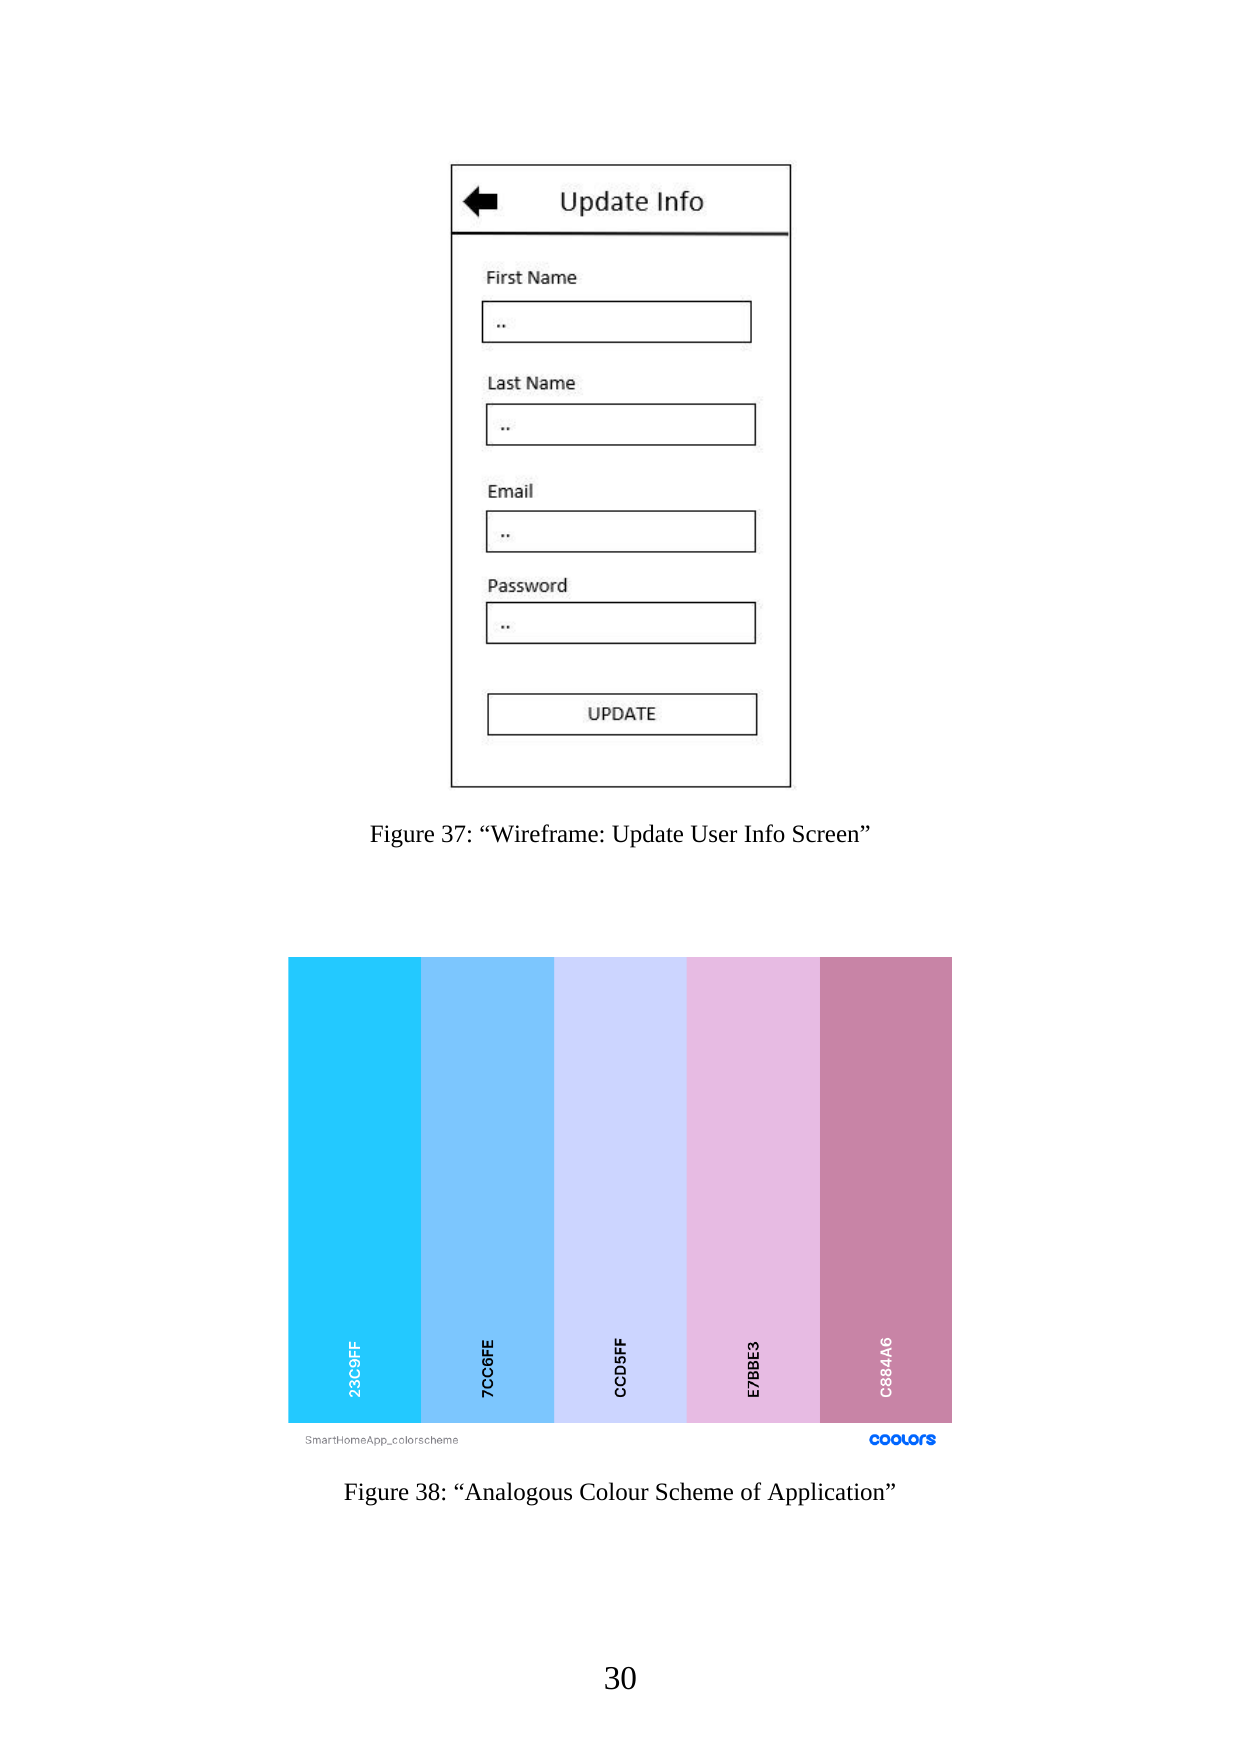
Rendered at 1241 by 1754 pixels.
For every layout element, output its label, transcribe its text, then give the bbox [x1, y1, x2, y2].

picture [288, 957, 952, 1456]
text Figure 38: “Analogous Colour Scheme of Application” [150, 1477, 1090, 1506]
text Figure 37: “Wireframe: Update User Info Screen” [150, 819, 1090, 848]
picture [437, 150, 804, 799]
